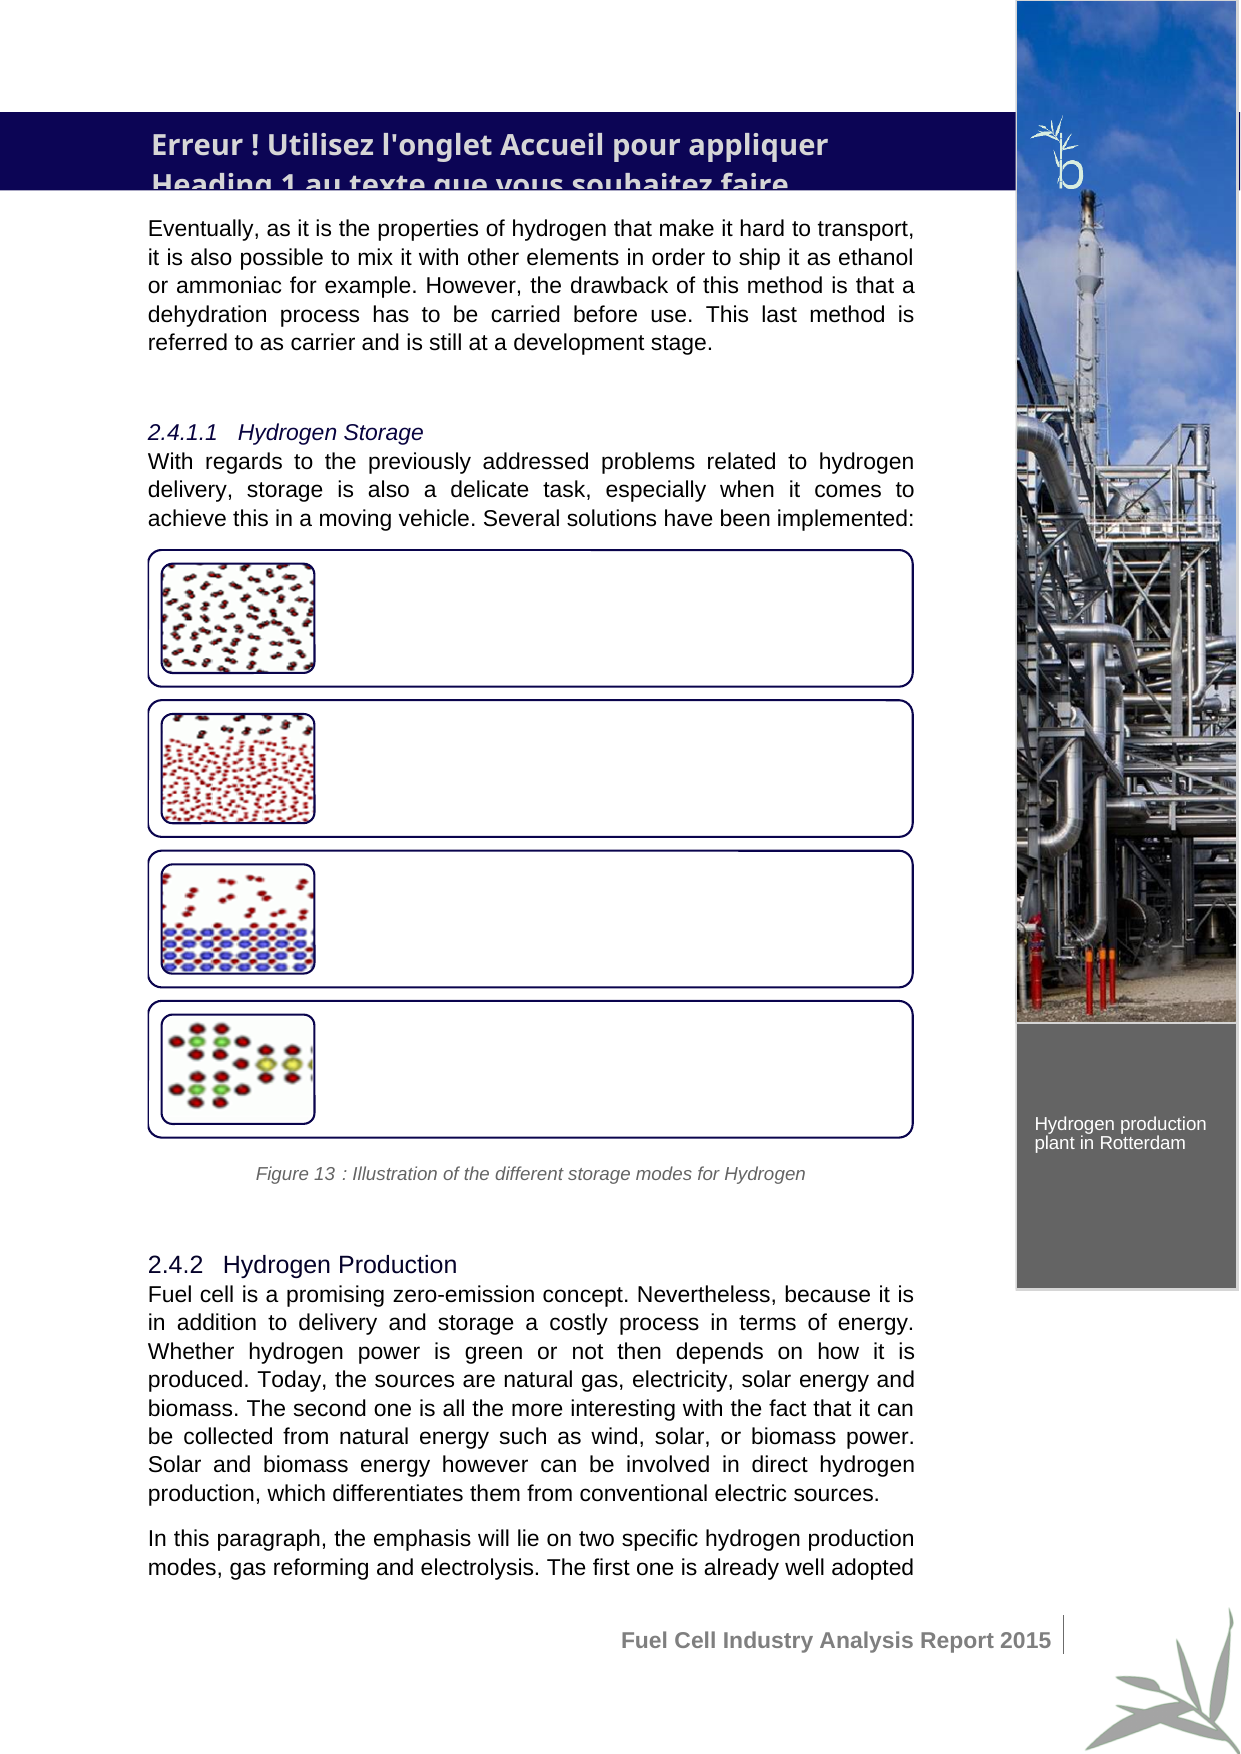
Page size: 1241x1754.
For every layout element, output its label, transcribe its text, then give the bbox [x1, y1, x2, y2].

picture [163, 716, 313, 822]
text Fuel cell is a promising zero-emission concept. Nevertheless, because it is in addition to delivery and storage a costly process in terms of energy. Whether hydrogen power is green or not then depends on how it is produced. Today, the sources are natural gas, electricity, solar energy and biomass. The second one is all the more interesting with the fact that it can be collected from natural energy such as wind, solar, or biomass power. Solar and biomass energy however can be involved in direct hydrogen production, which differentiates them from conventional electric sources. [148, 1281, 915, 1506]
subtitle Hydrogen Storage [148, 419, 915, 446]
subtitle Hydrogen Production [148, 1250, 915, 1278]
picture [163, 565, 313, 671]
text Figure 13 : Illustration of the different storage modes for Hydrogen [148, 1162, 915, 1184]
text Eventually, as it is the properties of hydrogen that make it hard to transport, it is also possible to mix it with other elements in order to ship it as ethanol or ammoniac for example. However, the drawback of this method is that a dehydration process has to be carried before use. This last method is referred to as carrier and is still at a development stage. [148, 215, 915, 355]
picture [1068, 1607, 1241, 1754]
text With regards to the previously addressed problems related to hydrogen delivery, storage is also a delicate task, especially when it comes to achieve this in a moving vehicle. Several solutions have been implemented: [148, 448, 915, 531]
picture [1017, 1, 1236, 1022]
picture [163, 866, 313, 972]
picture [163, 1016, 313, 1122]
